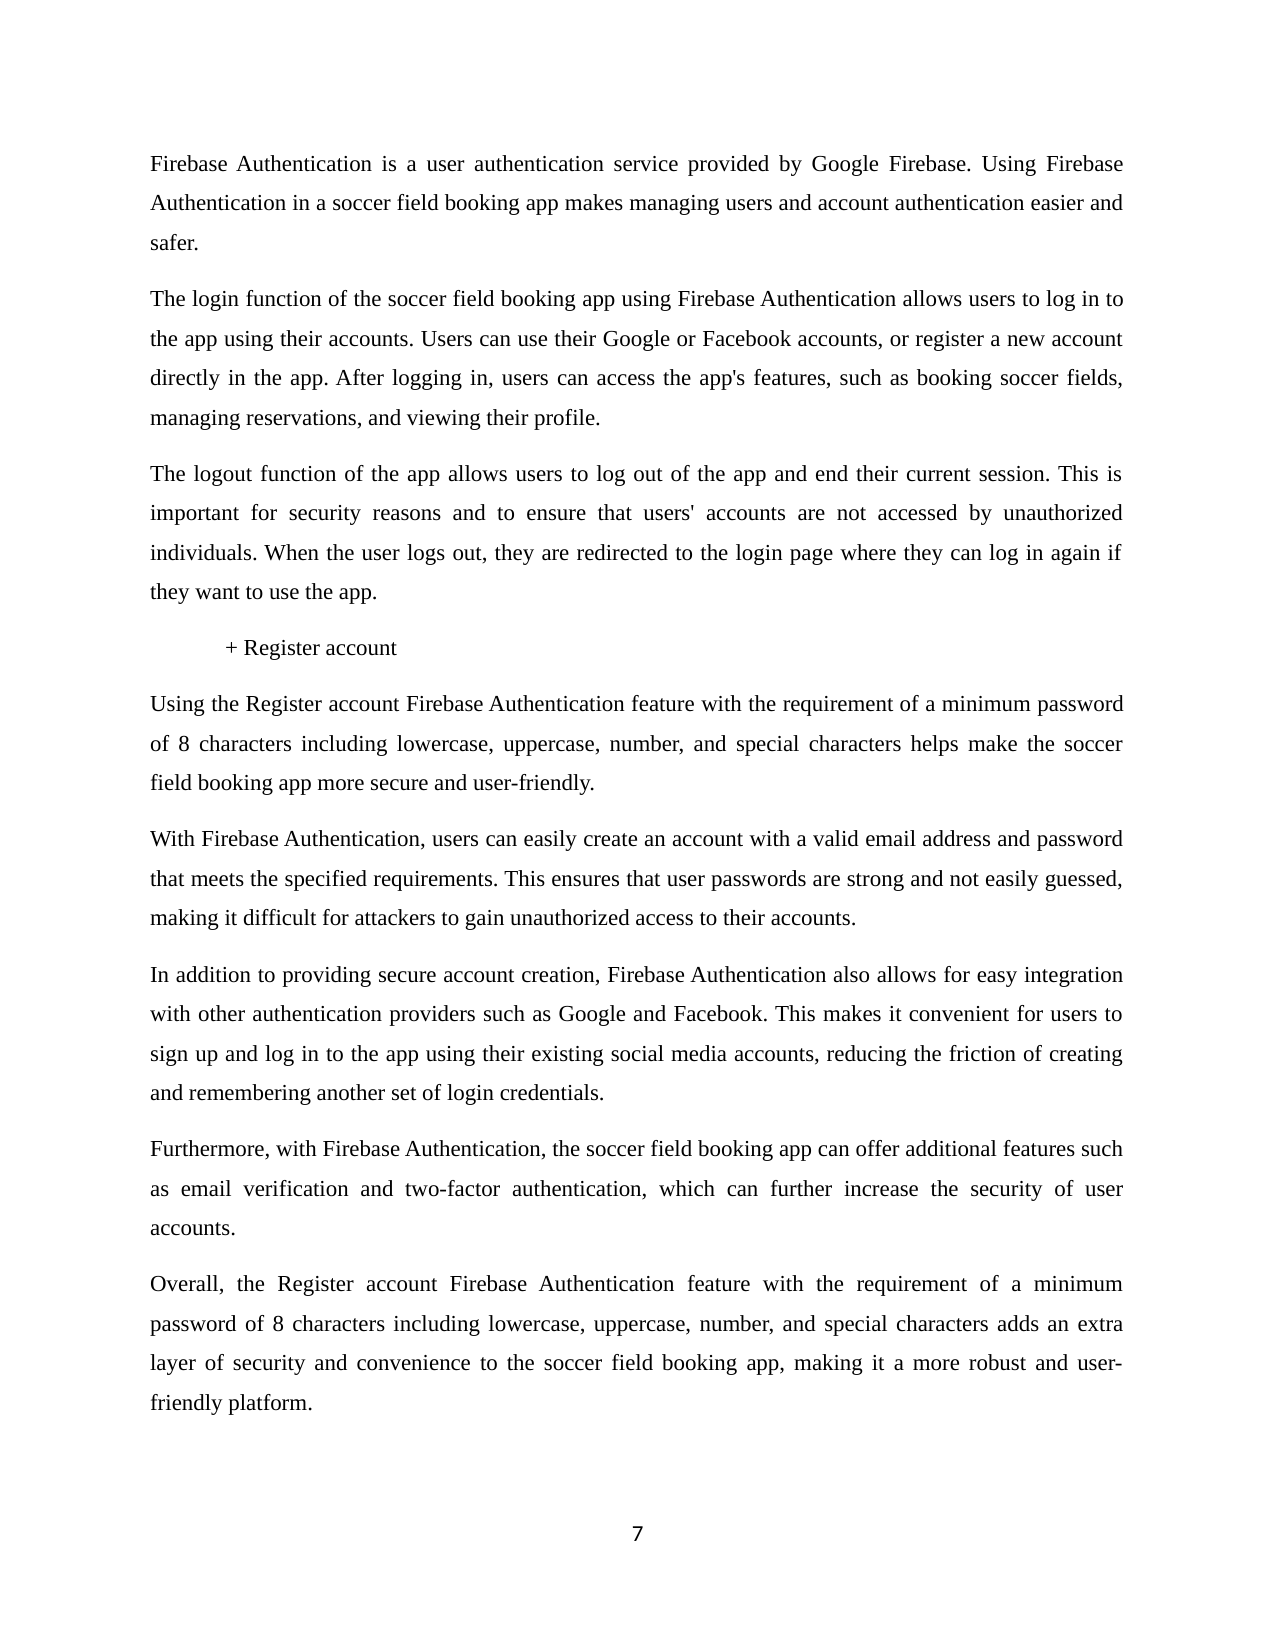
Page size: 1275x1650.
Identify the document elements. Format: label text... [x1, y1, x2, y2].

text The logout function of the app allows users to log out of the app and end their current session. This is important for security reasons and to ensure that users' accounts are not accessed by unauthorized individuals. When the user logs out, they are redirected to the login page where they can log in again if they want to use the app. [150, 460, 1125, 604]
text With Firebase Authentication, users can easily create an account with a valid email address and password that meets the specified requirements. This ensures that user passwords are strong and not easily guessed, making it difficult for attackers to gain unauthorized access to their accounts. [150, 826, 1125, 931]
text The login function of the soccer field booking app using Firebase Authentication allows users to log in to the app using their accounts. Users can use their Google or Facebook accounts, or register a new account directly in the app. After logging in, users can access the app's features, such as booking soccer fields, managing reservations, and viewing their profile. [150, 285, 1125, 430]
text Furthermore, with Firebase Authentication, the soccer field booking app can offer additional features such as email verification and two-factor authentication, which can further increase the security of user accounts. [150, 1135, 1125, 1241]
text Using the Register account Firebase Authentication feature with the requirement of a minimum password of 8 characters including lowercase, uppercase, number, and special characters helps make the soccer field booking app more secure and user-friendly. [150, 690, 1125, 796]
text In addition to providing secure account creation, Firebase Authentication also allows for easy integration with other authentication providers such as Google and Facebook. This makes it convenient for users to sign up and log in to the app using their existing social media accounts, reducing the friction of creating and remembering another set of login credentials. [150, 961, 1125, 1105]
text Overall, the Register account Firebase Authentication feature with the requirement of a minimum password of 8 characters including lowercase, uppercase, number, and special characters adds an extra layer of security and convenience to the soccer field booking app, making it a more robust and user-friendly platform. [150, 1270, 1125, 1415]
text + Register account [150, 634, 1125, 661]
text Firebase Authentication is a user authentication service provided by Google Firebase. Using Firebase Authentication in a soccer field booking app makes managing users and account authentication easier and safer. [150, 150, 1125, 255]
